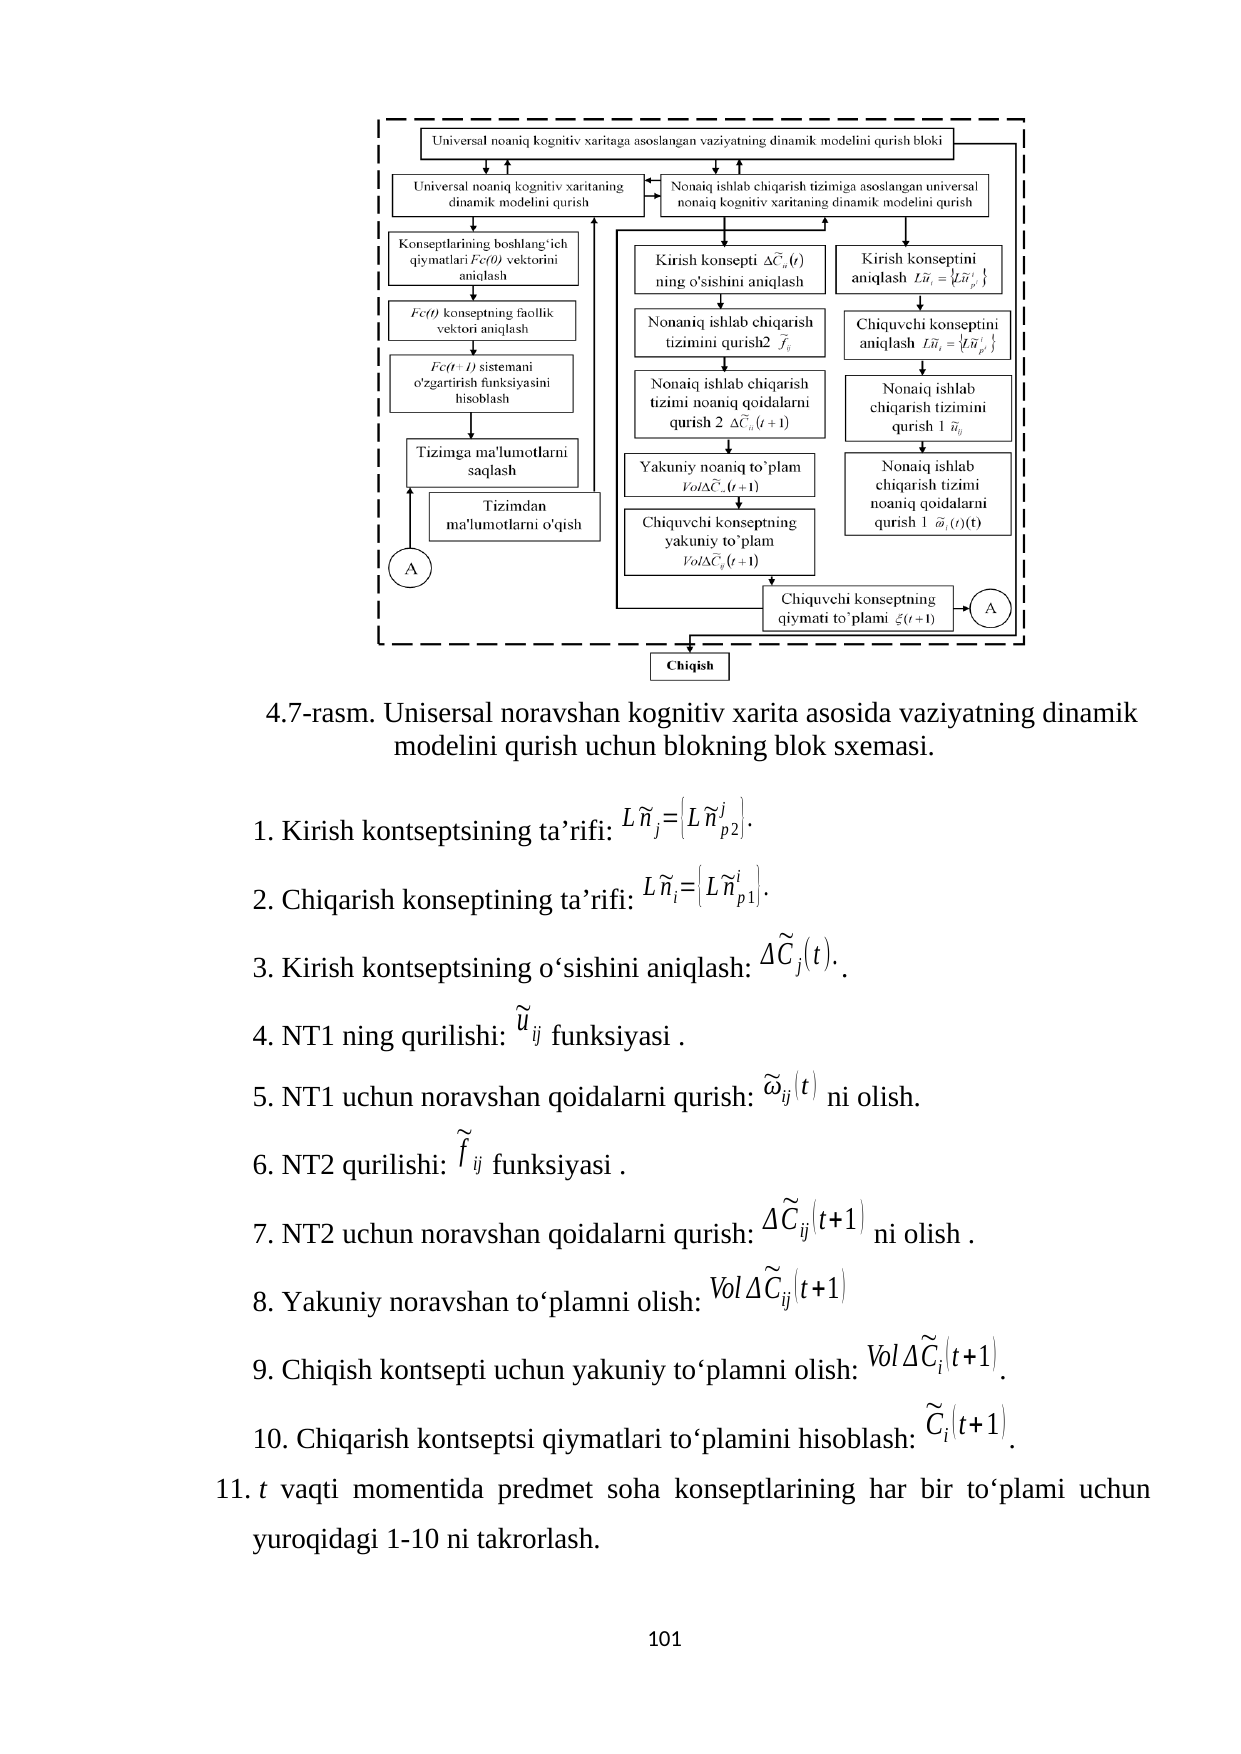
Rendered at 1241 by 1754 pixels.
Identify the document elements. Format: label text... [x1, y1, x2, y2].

list NT1 uchun noravshan qoidalarni qurish: ni olish. [177, 1069, 1152, 1113]
list NT2 qurilishi: funksiyasi . [177, 1129, 1152, 1181]
list Chiqarish konseptining taʼrifi: [177, 864, 1152, 915]
list Chiqarish kontseptsi qiymatlari to‘plamini hisoblash: . [177, 1403, 1152, 1454]
list NT1 ning qurilishi: funksiyasi . [177, 1001, 1152, 1052]
list Kirish kontseptsining o‘sishini aniqlash: . [177, 932, 1152, 984]
list 4.7-rasm. Unisersal noravshan kognitiv xarita asosida vaziyatning dinamik modelini qurish uchun blokning blok sxemasi. [177, 695, 1152, 762]
list Chiqish kontsepti uchun yakuniy to‘plamni olish: . [177, 1334, 1152, 1386]
list Kirish kontseptsining taʼrifi: [177, 796, 1152, 847]
list NT2 uchun noravshan qoidalarni qurish: ni olish . [177, 1198, 1152, 1249]
list t vaqti momentida predmet soha konseptlarining har bir to‘plami uchun yuroqidagi 1-10 ni takrorlash. [215, 1471, 1152, 1555]
list Yakuniy noravshan to‘plamni olish: [177, 1266, 1152, 1318]
picture [377, 118, 1026, 681]
